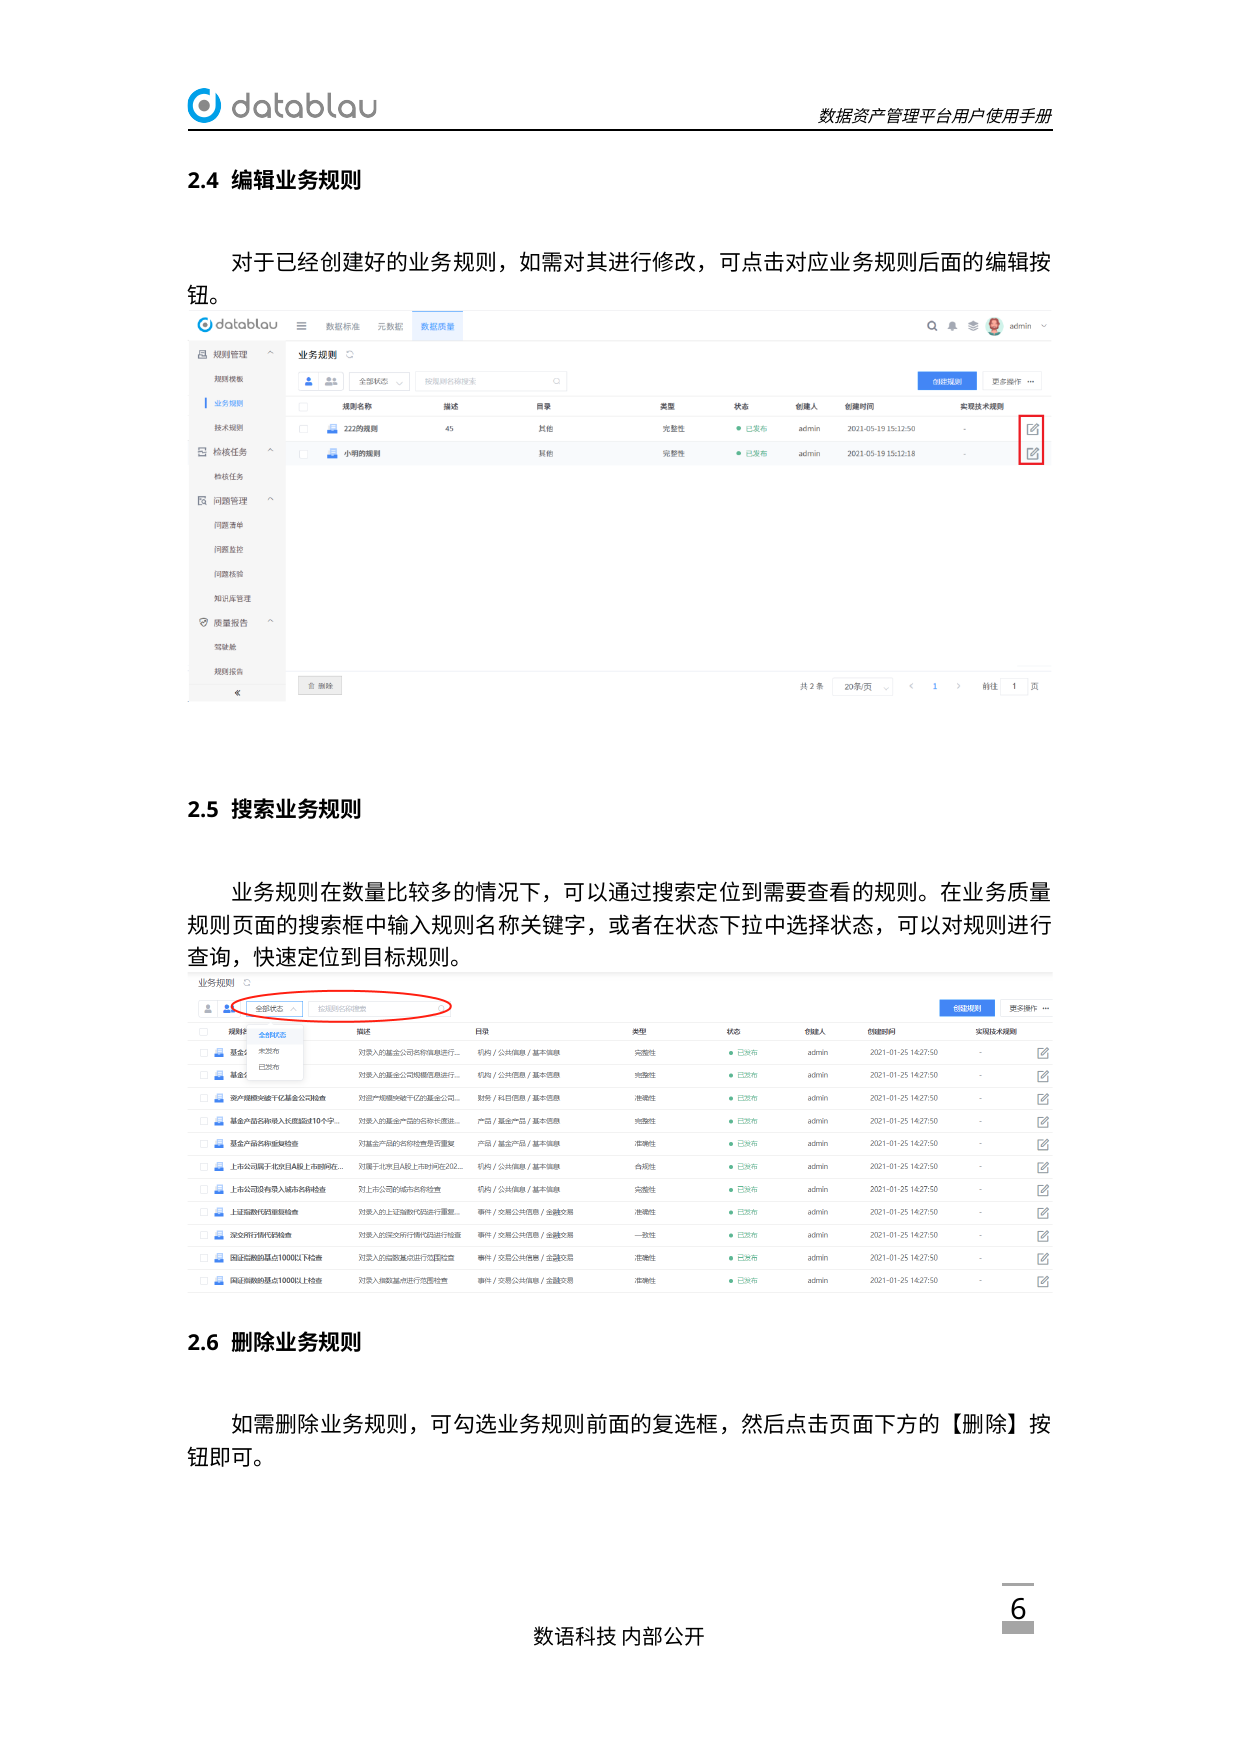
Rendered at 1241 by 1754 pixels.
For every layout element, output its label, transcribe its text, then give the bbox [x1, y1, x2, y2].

picture [187, 112, 197, 123]
picture [187, 310, 1052, 702]
subtitle 搜索业务规则 [187, 792, 1053, 824]
subtitle 删除业务规则 [187, 1324, 1053, 1357]
picture [187, 972, 1053, 1293]
text 如需删除业务规则，可勾选业务规则前面的复选框，然后点击页面下方的【删除】按钮即可。 [187, 1407, 1053, 1472]
subtitle 编辑业务规则 [187, 162, 1053, 195]
picture [193, 88, 377, 123]
text 业务规则在数量比较多的情况下，可以通过搜索定位到需要查看的规则。在业务质量规则页面的搜索框中输入规则名称关键字，或者在状态下拉中选择状态，可以对规则进行查询，快速定位到目标规则。 [187, 875, 1053, 972]
picture [187, 88, 198, 99]
text 对于已经创建好的业务规则，如需对其进行修改，可点击对应业务规则后面的编辑按钮。 [187, 245, 1053, 310]
